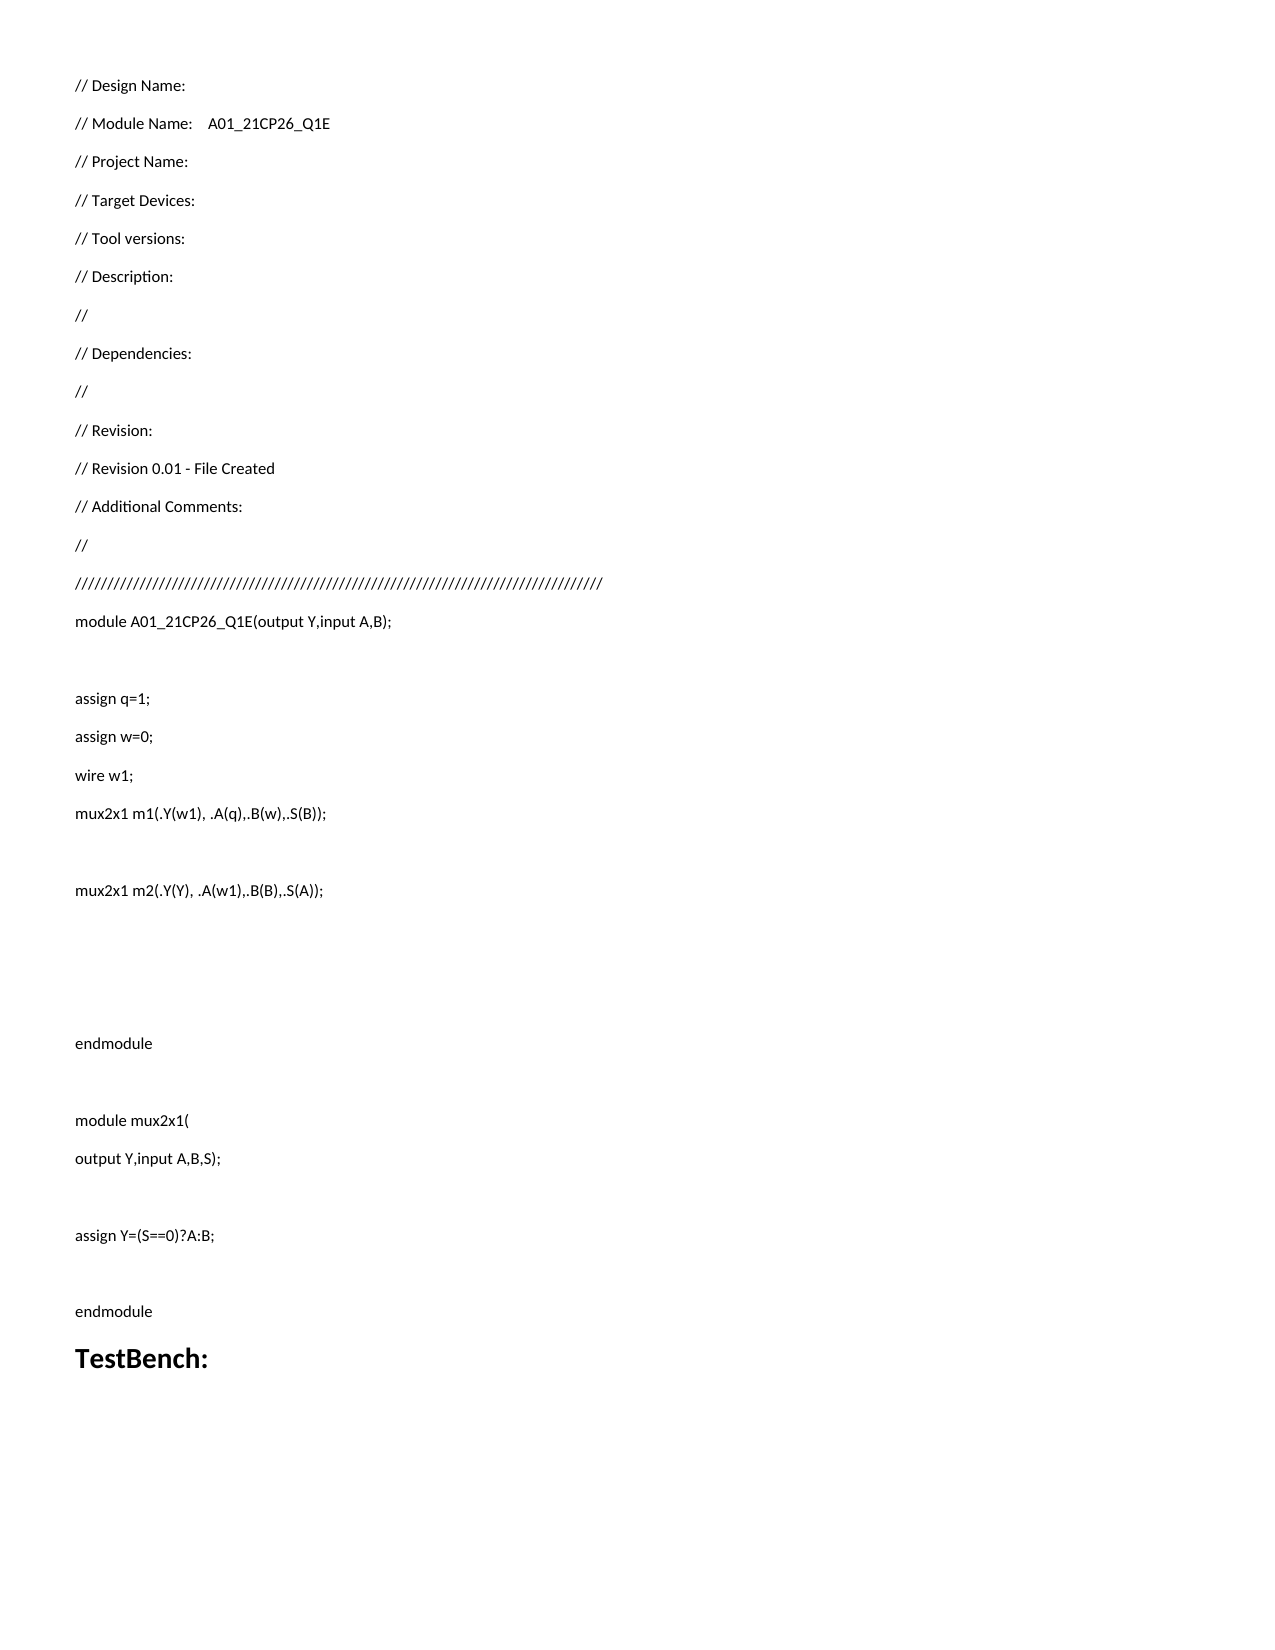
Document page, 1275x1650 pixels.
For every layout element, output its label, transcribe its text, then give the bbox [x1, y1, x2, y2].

text assign q=1; [75, 688, 1200, 709]
text ////////////////////////////////////////////////////////////////////////////////// [75, 573, 1200, 594]
text endmodule [75, 1033, 1200, 1054]
text mux2x1 m2(.Y(Y), .A(w1),.B(B),.S(A)); [75, 880, 1200, 900]
text // Project Name: [75, 152, 1200, 172]
text // [75, 535, 1200, 555]
text // Revision: [75, 420, 1200, 440]
text output Y,input A,B,S); [75, 1148, 1200, 1169]
text // [75, 305, 1200, 325]
text // Module Name: A01_21CP26_Q1E [75, 113, 1200, 134]
text module A01_21CP26_Q1E(output Y,input A,B); [75, 612, 1200, 632]
text // Design Name: [75, 75, 1200, 95]
text // Target Devices: [75, 190, 1200, 210]
text // Tool versions: [75, 228, 1200, 249]
text // Additional Comments: [75, 497, 1200, 517]
text mux2x1 m1(.Y(w1), .A(q),.B(w),.S(B)); [75, 803, 1200, 824]
text module mux2x1( [75, 1110, 1200, 1130]
text endmodule [75, 1302, 1200, 1322]
text TestBench: [75, 1340, 1200, 1376]
text // Revision 0.01 - File Created [75, 458, 1200, 479]
text // Description: [75, 267, 1200, 287]
text // [75, 382, 1200, 402]
text // Dependencies: [75, 343, 1200, 364]
text wire w1; [75, 765, 1200, 785]
text assign w=0; [75, 727, 1200, 747]
text assign Y=(S==0)?A:B; [75, 1225, 1200, 1245]
